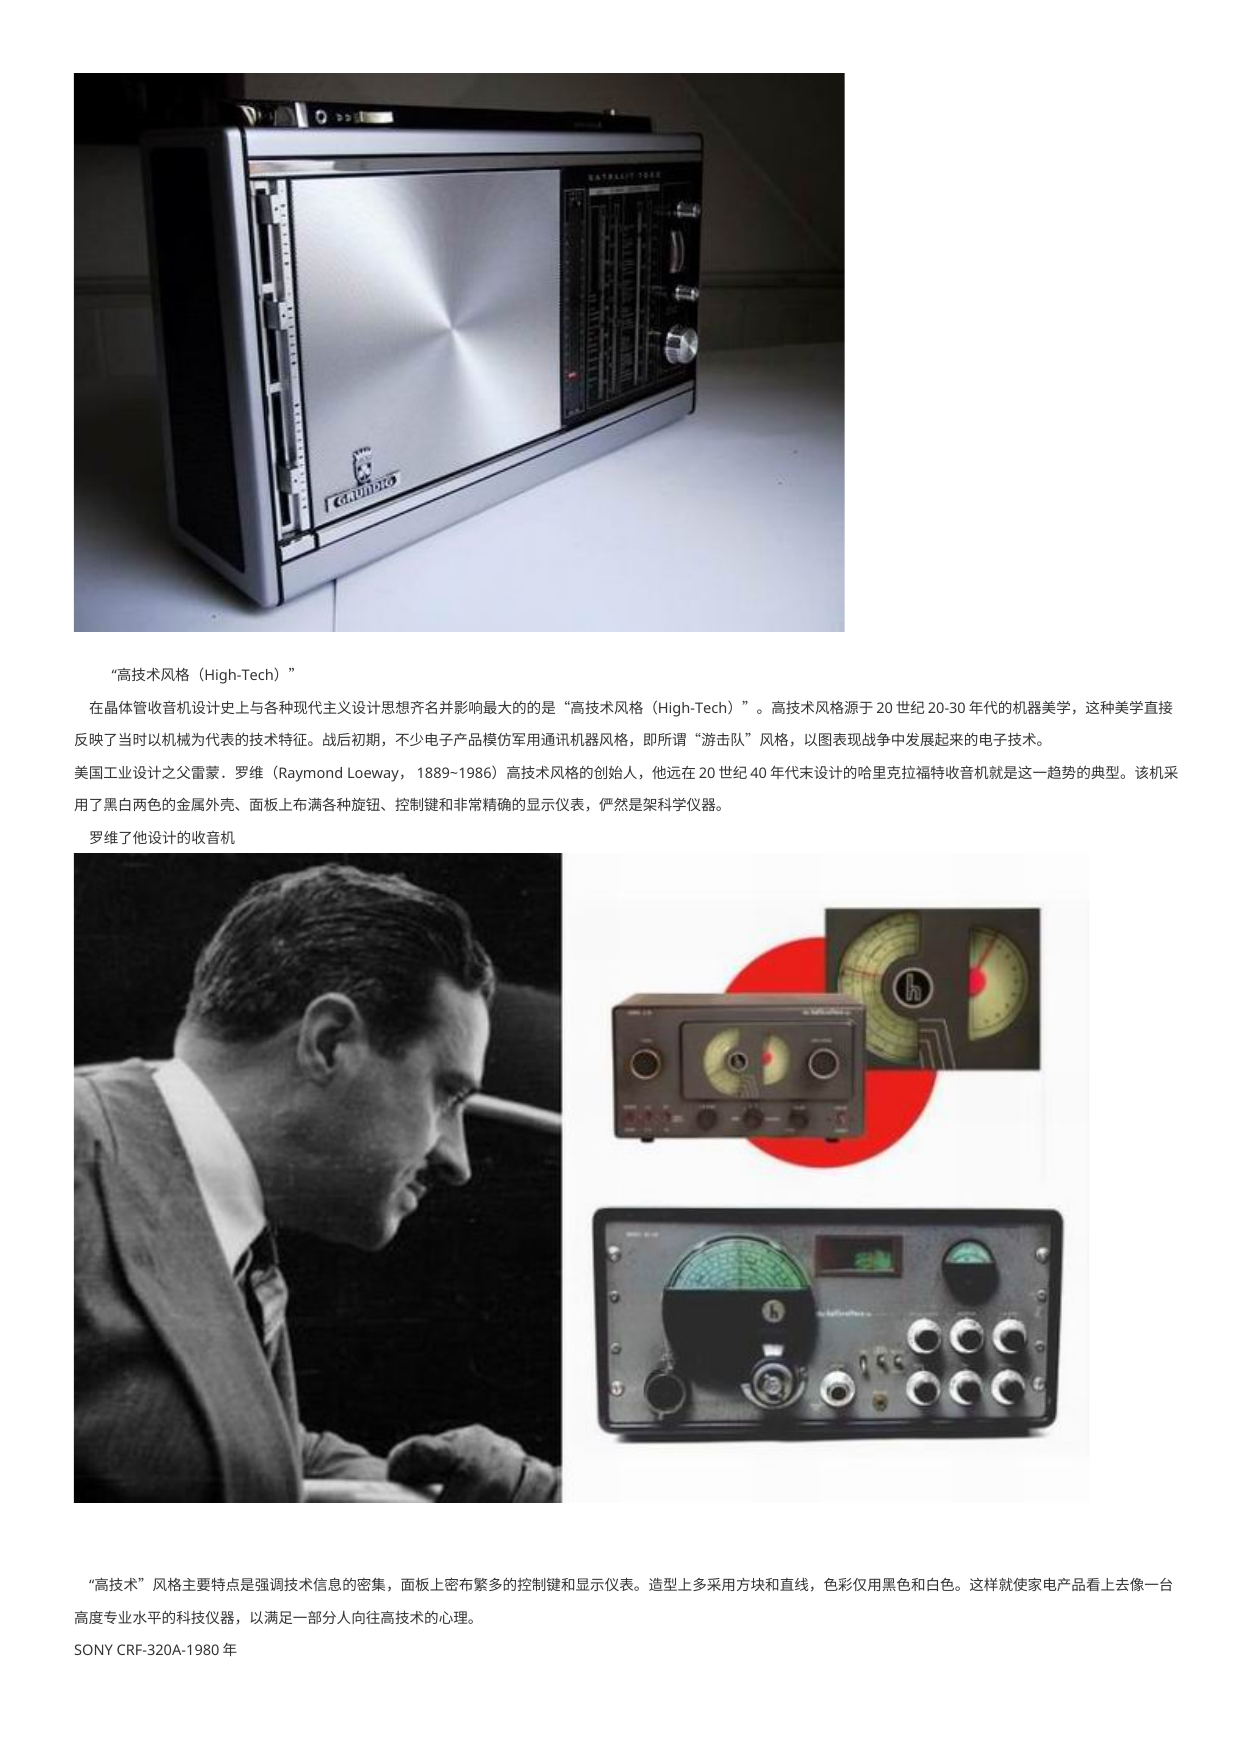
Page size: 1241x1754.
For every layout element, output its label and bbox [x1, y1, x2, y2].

picture [73, 853, 1090, 1503]
text [74, 73, 1181, 1666]
picture [73, 73, 845, 632]
